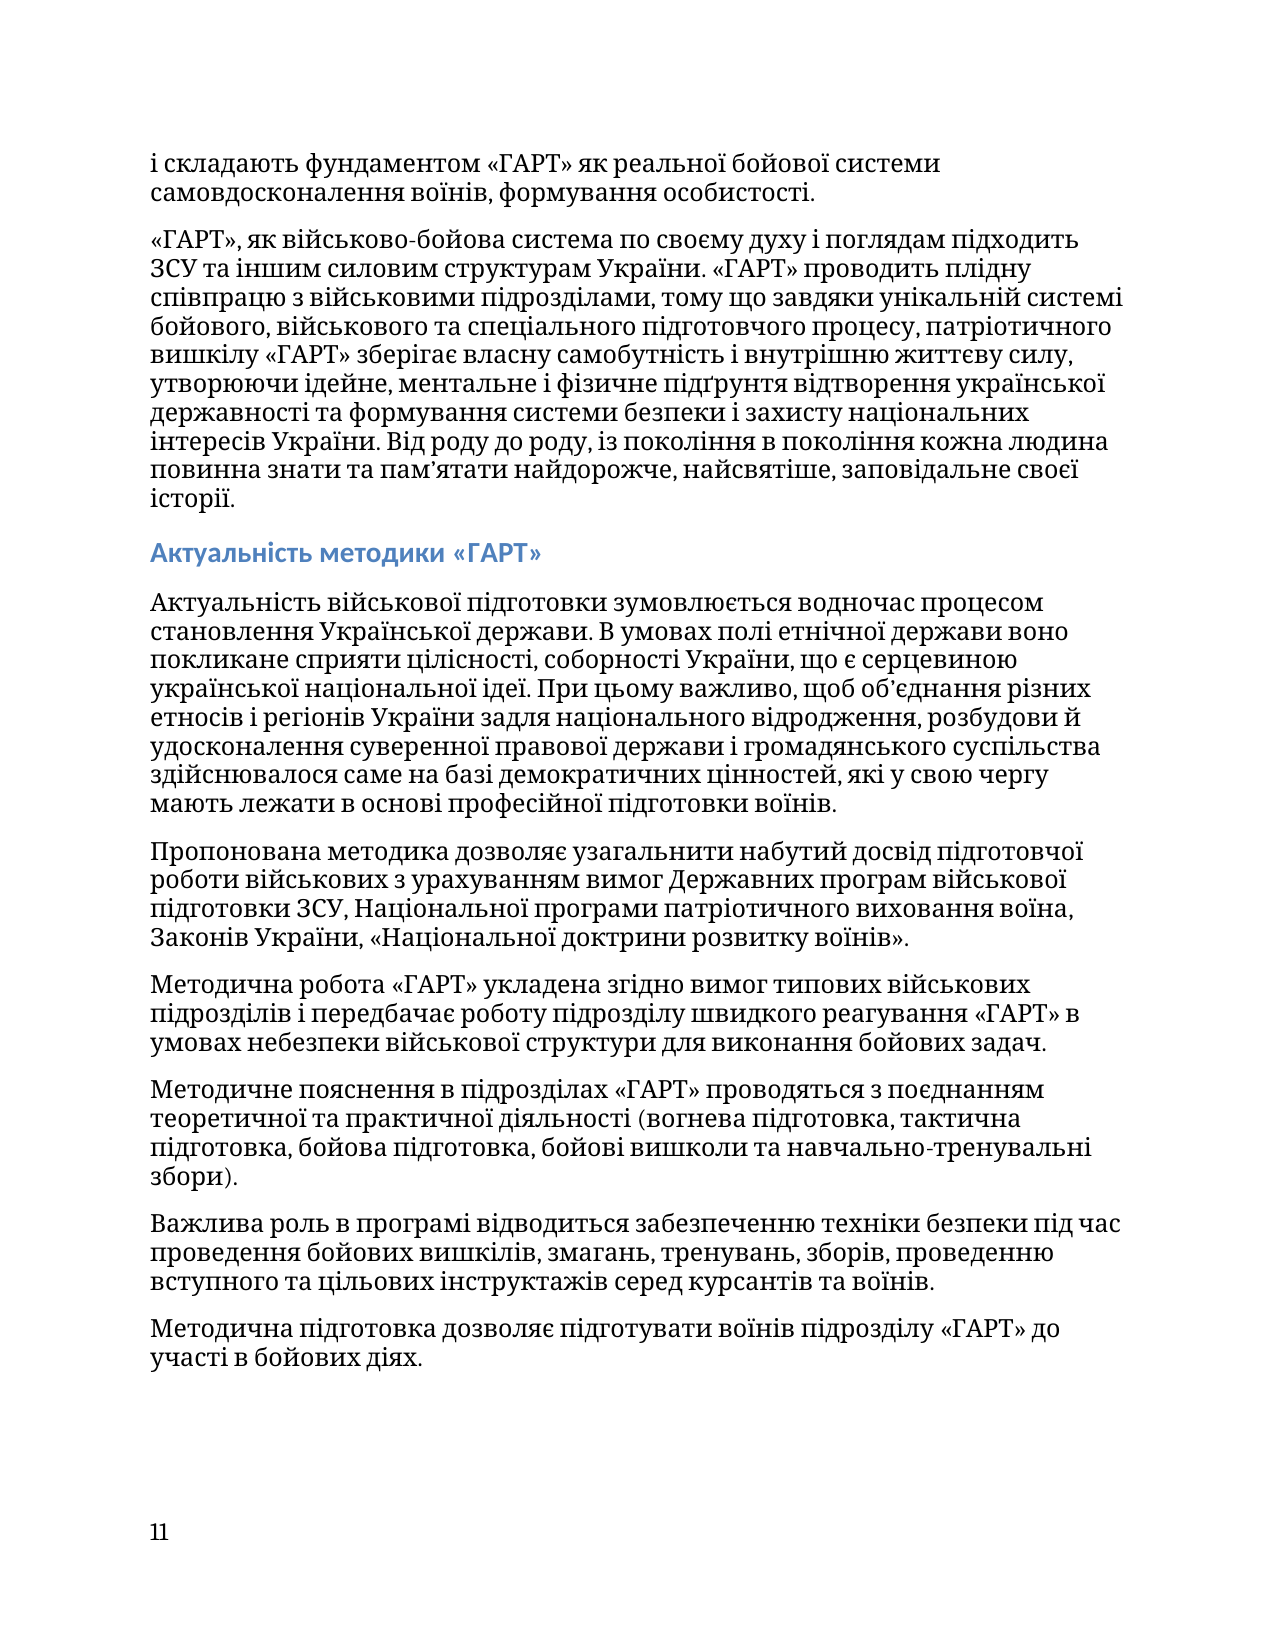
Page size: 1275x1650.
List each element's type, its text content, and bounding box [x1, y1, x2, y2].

text Важлива роль в програмі відводиться забезпеченню техніки безпеки під час проведення бойових вишкілів, змагань, тренувань, зборів, проведенню вступного та цільових інструктажів серед курсантів та воїнів. [150, 1210, 1125, 1296]
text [150, 150, 1125, 207]
text Методична робота «ГАРТ» укладена згідно вимог типових військових підрозділів і передбачає роботу підрозділу швидкого реагування «ГАРТ» в умовах небезпеки військової структури для виконання бойових задач. [150, 971, 1125, 1058]
text Методична підготовка дозволяє підготувати воїнів підрозділу «ГАРТ» до участі в бойових діях. [150, 1315, 1125, 1373]
text Актуальність військової підготовки зумовлюється водночас процесом становлення Української держави. В умовах полі етнічної держави воно покликане сприяти цілісності, соборності України, що є серцевиною української національної ідеї. При цьому важливо, щоб об’єднання різних етносів і регіонів України задля національного відродження, розбудови й удосконалення суверенної правової держави і громадянського суспільства здійснювалося саме на базі демократичних цінностей, які у свою чергу мають лежати в основі професійної підготовки воїнів. [150, 589, 1125, 819]
text Пропонована методика дозволяє узагальнити набутий досвід підготовчої роботи військових з урахуванням вимог Державних програм військової підготовки ЗСУ, Національної програми патріотичного виховання воїна, Законів України, «Національної доктрини розвитку воїнів». [150, 838, 1125, 953]
text Методичне пояснення в підрозділах «ГАРТ» проводяться з поєднанням теоретичної та практичної діяльності (вогнева підготовка, тактична підготовка, бойова підготовка, бойові вишколи та навчально-тренувальні збори). [150, 1076, 1125, 1191]
subtitle Актуальність методики «ГАРТ» [150, 534, 1125, 570]
text «ГАРТ», як військово-бойова система по своєму духу і поглядам підходить ЗСУ та іншим силовим структурам України. «ГАРТ» проводить плідну співпрацю з військовими підрозділами, тому що завдяки унікальній системі бойового, військового та спеціального підготовчого процесу, патріотичного вишкілу «ГАРТ» зберігає власну самобутність і внутрішню життєву силу, утворюючи ідейне, ментальне і фізичне підґрунтя відтворення української державності та формування системи безпеки і захисту національних інтересів України. Від роду до роду, із покоління в покоління кожна людина повинна знати та пам’ятати найдорожче, найсвятіше, заповідальне своєї історії. [150, 226, 1125, 514]
